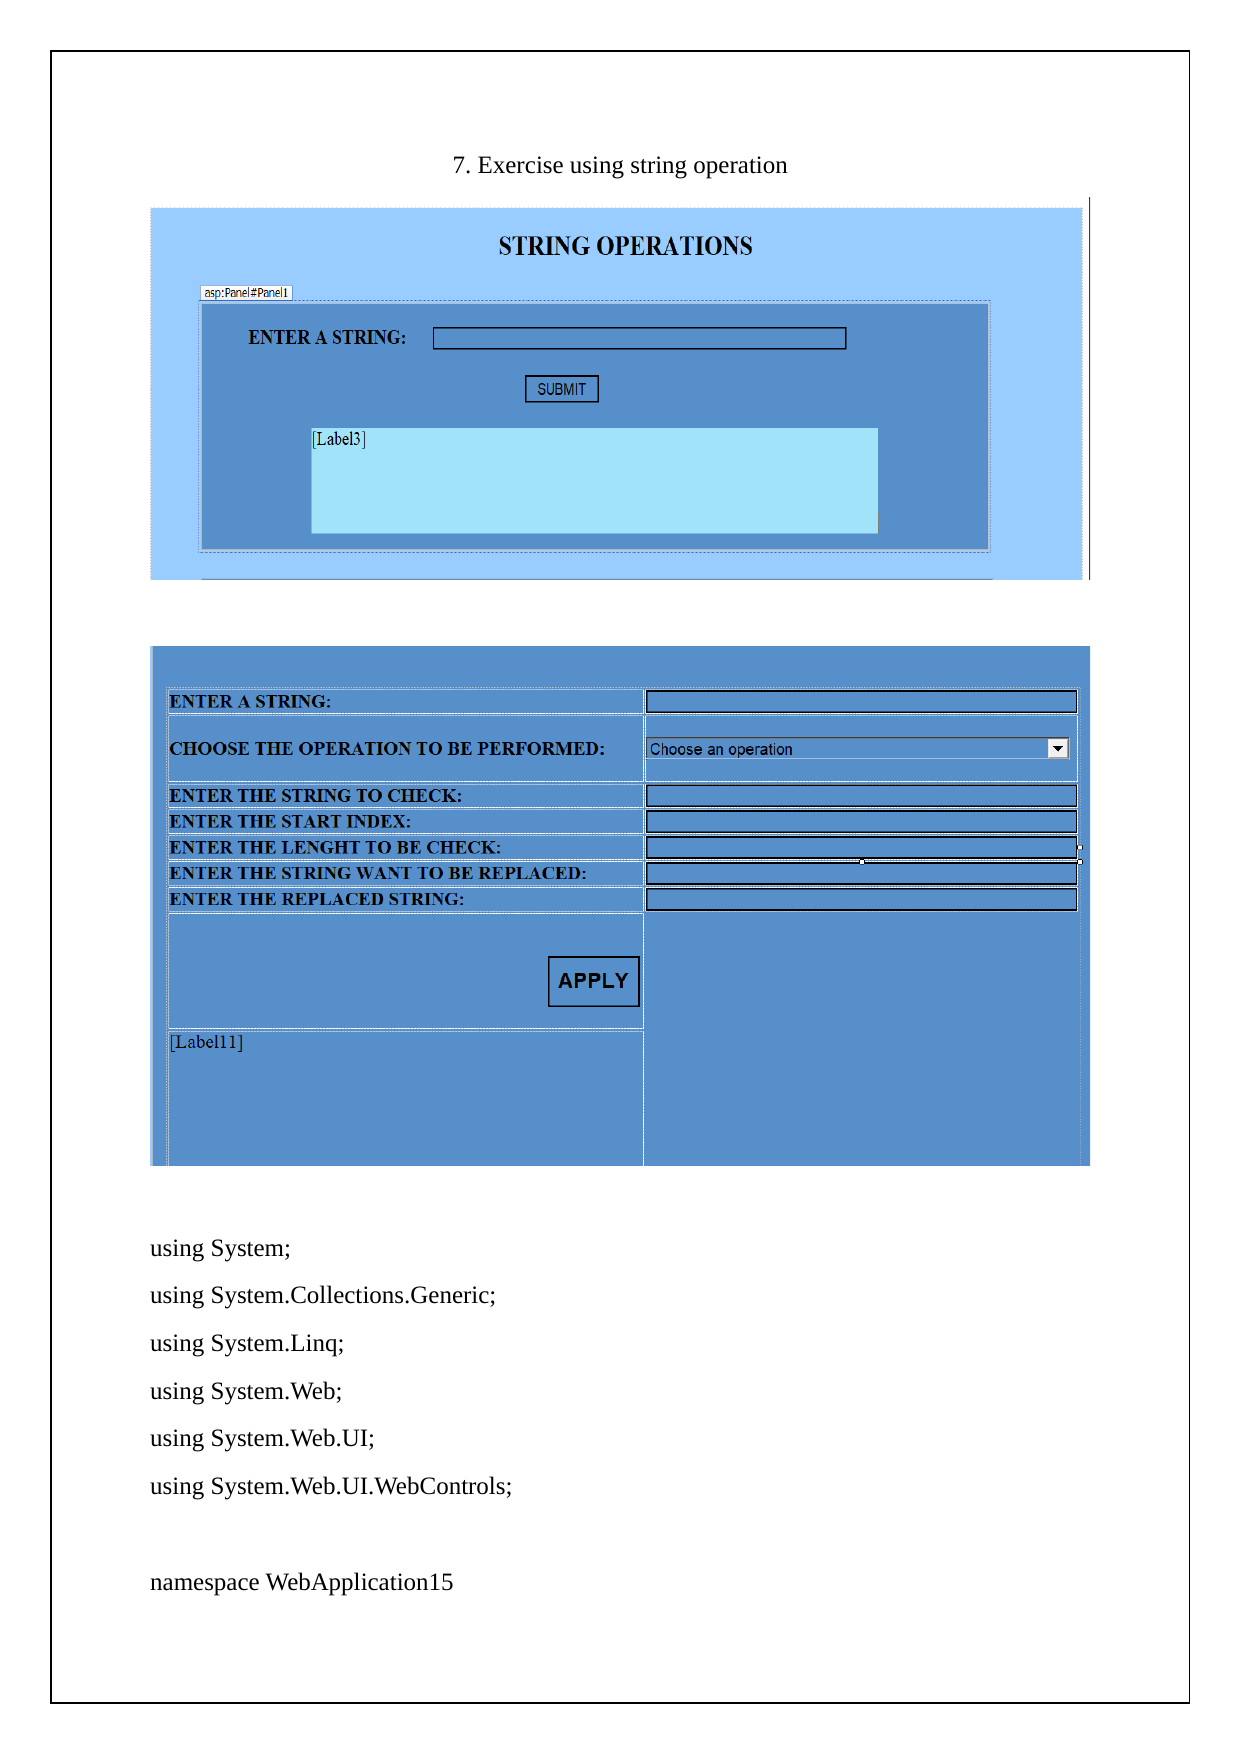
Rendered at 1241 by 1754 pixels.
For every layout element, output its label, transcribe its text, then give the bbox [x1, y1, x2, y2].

text using System.Web.UI; [150, 1423, 1090, 1452]
text using System.Linq; [150, 1328, 1090, 1357]
text 7. Exercise using string operation [150, 150, 1090, 179]
text namespace WebApplication15 [150, 1567, 1090, 1595]
text using System; [150, 1233, 1090, 1261]
picture [150, 646, 1091, 1166]
text using System.Web.UI.WebControls; [150, 1471, 1090, 1500]
text using System.Web; [150, 1376, 1090, 1404]
picture [150, 197, 1091, 580]
text using System.Collections.Generic; [150, 1280, 1090, 1309]
